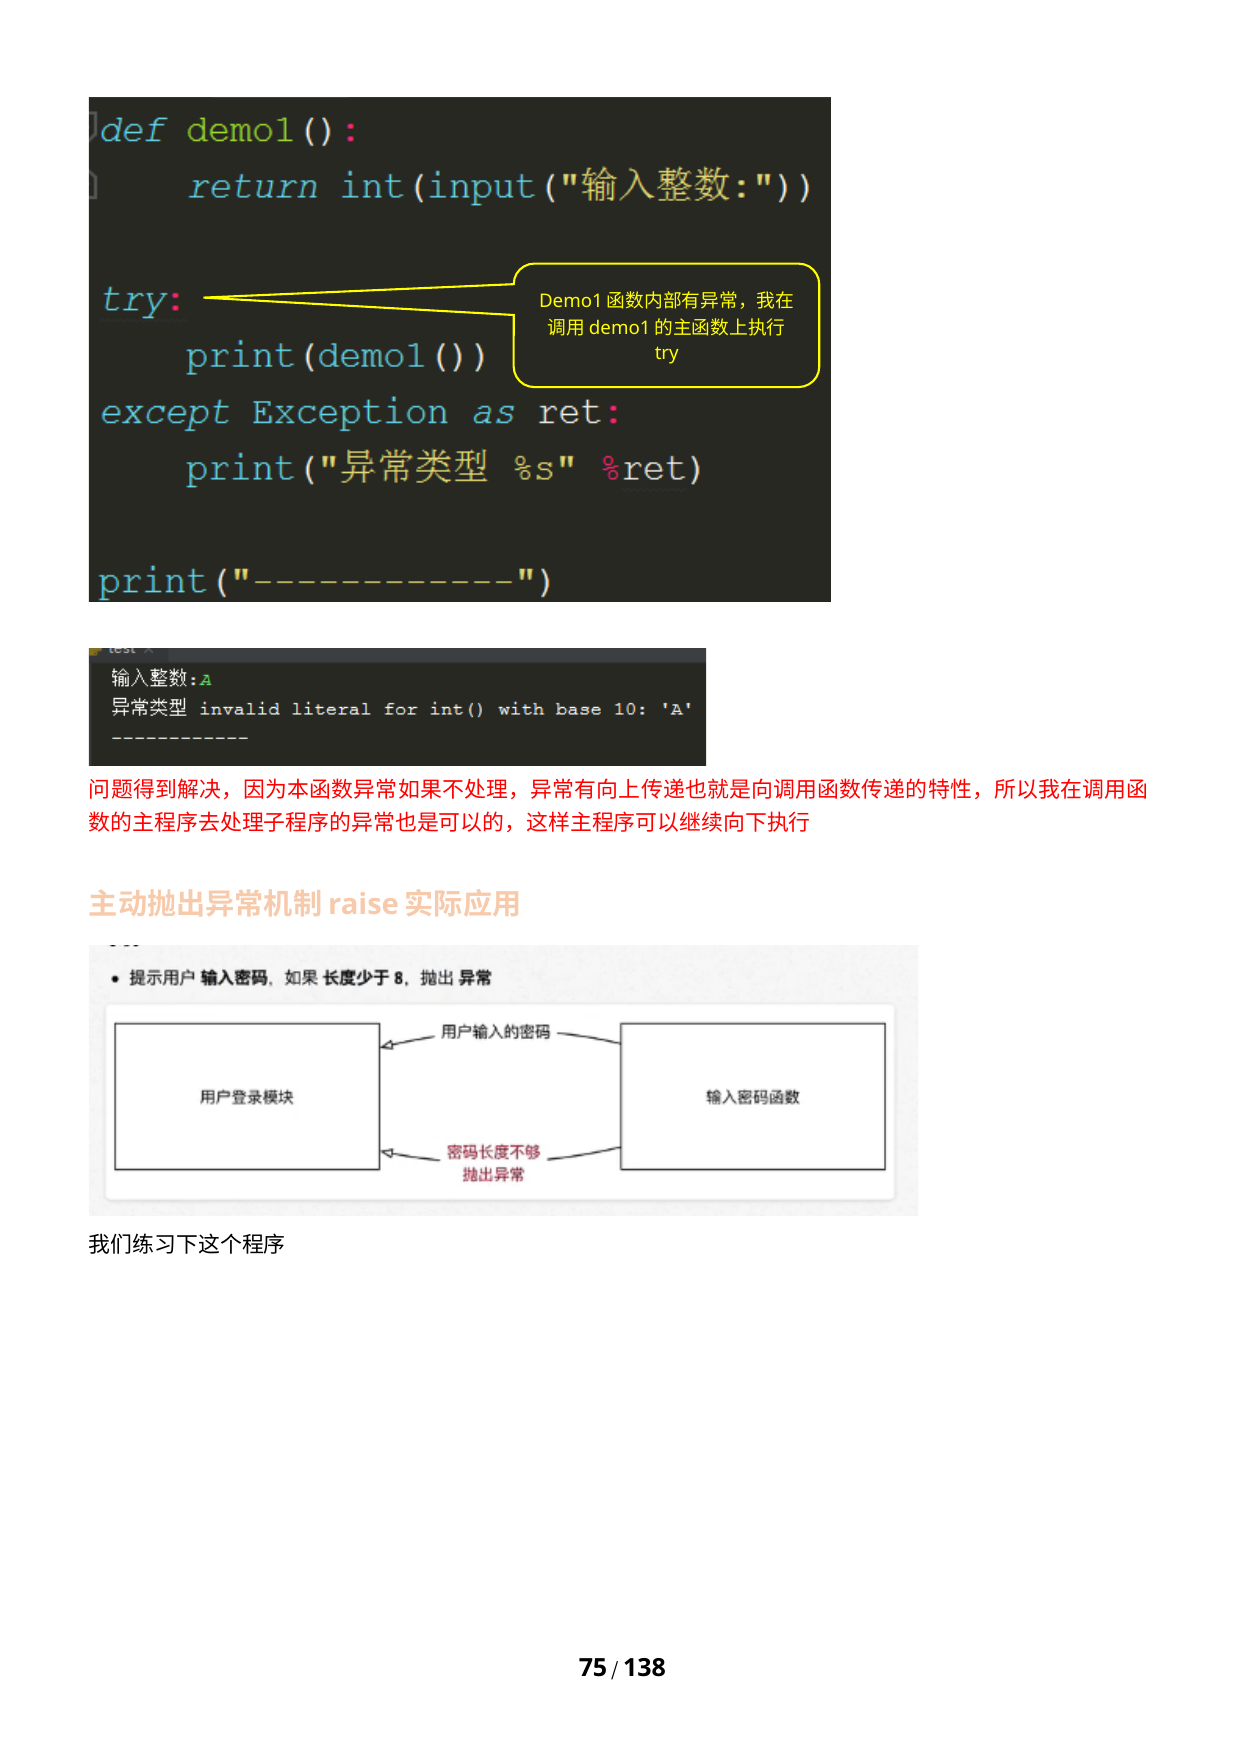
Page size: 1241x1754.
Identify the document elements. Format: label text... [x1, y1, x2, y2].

picture [88, 945, 919, 1216]
picture [88, 648, 707, 766]
text 我们练习下这个程序 [89, 1227, 1152, 1259]
picture [88, 97, 831, 602]
text 问题得到解决，因为本函数异常如果不处理，异常有向上传递也就是向调用函数传递的特性，所以我在调用函数的主程序去处理子程序的异常也是可以的，这样主程序可以继续向下执行 [89, 772, 1152, 837]
text 主动抛出异常机制raise实际应用 [89, 869, 1152, 934]
